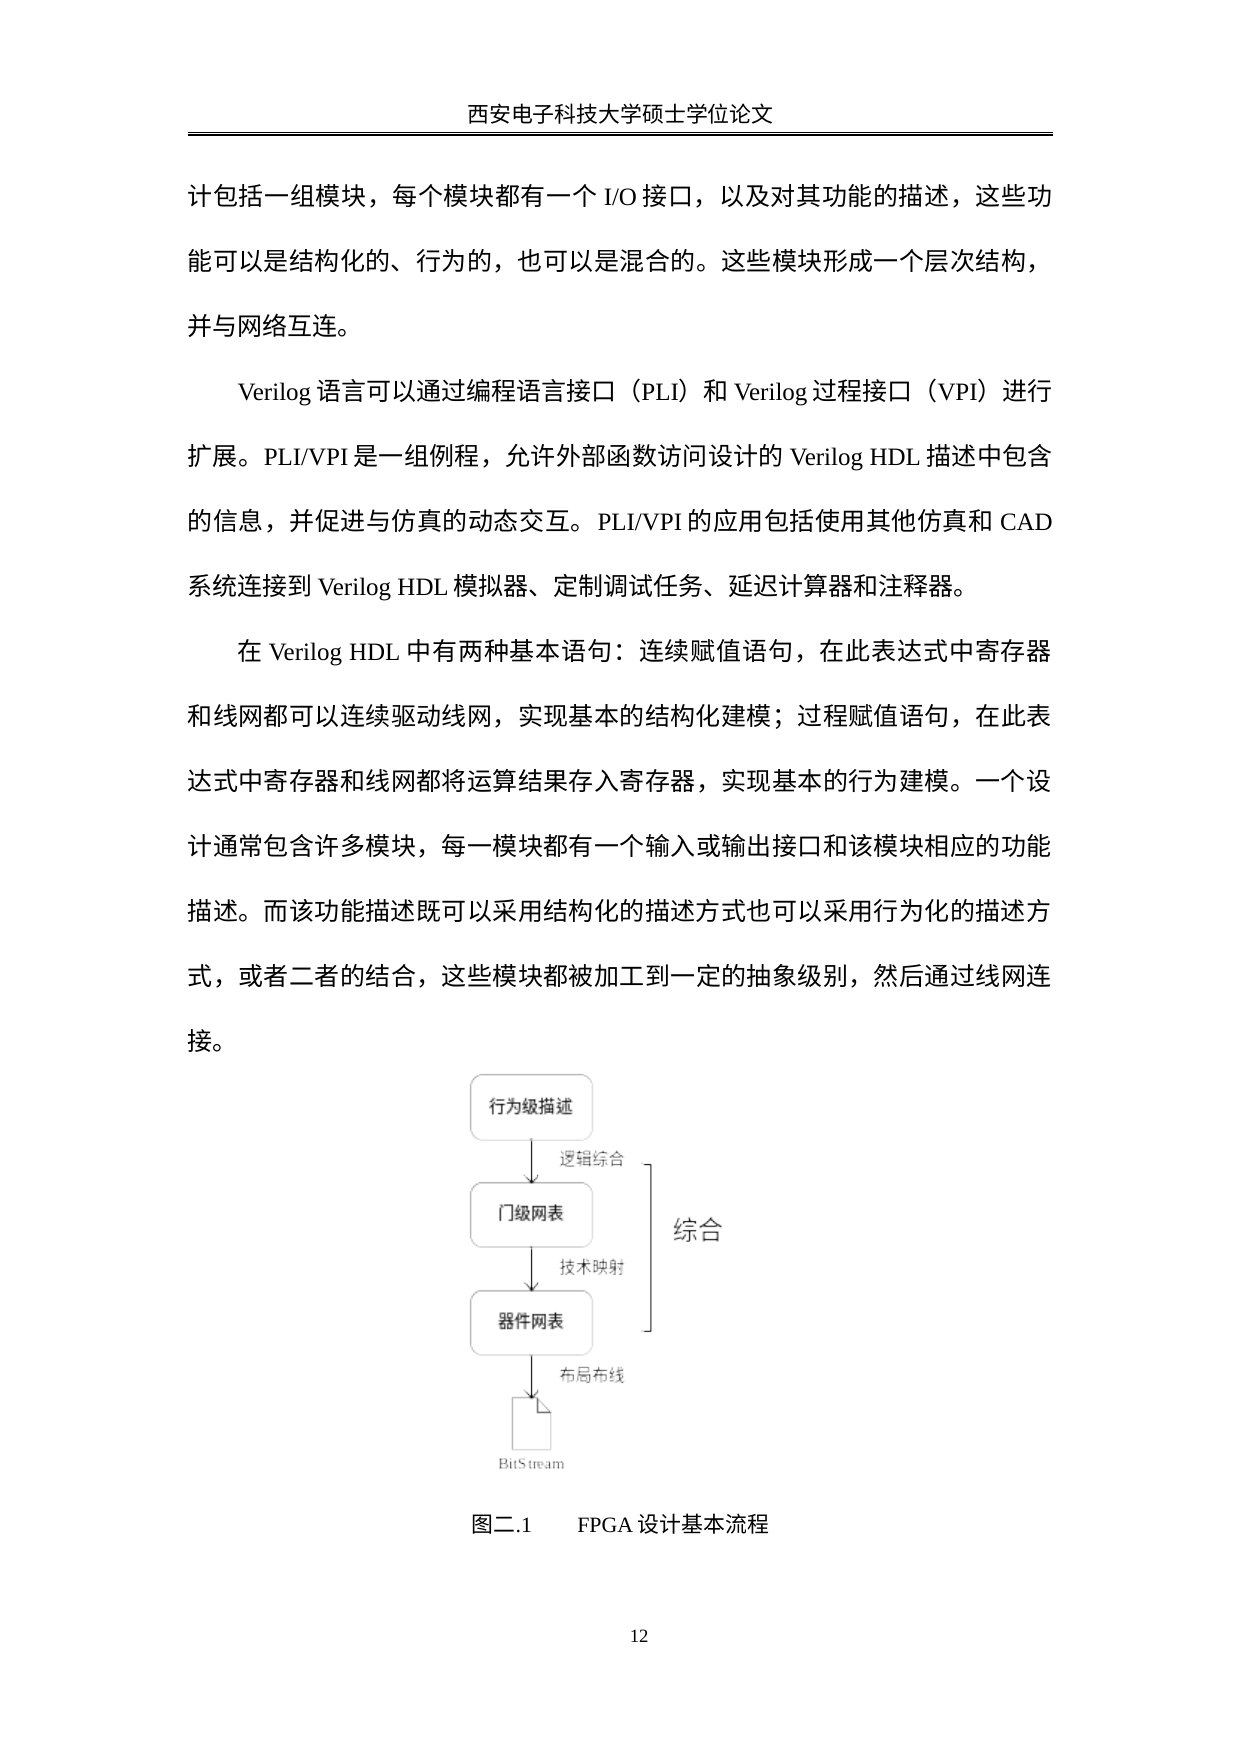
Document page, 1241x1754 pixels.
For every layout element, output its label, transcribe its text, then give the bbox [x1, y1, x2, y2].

text 在Verilog HDL中有两种基本语句：连续赋值语句，在此表达式中寄存器和线网都可以连续驱动线网，实现基本的结构化建模；过程赋值语句，在此表达式中寄存器和线网都将运算结果存入寄存器，实现基本的行为建模。一个设计通常包含许多模块，每一模块都有一个输入或输出接口和该模块相应的功能描述。而该功能描述既可以采用结构化的描述方式也可以采用行为化的描述方式，或者二者的结合，这些模块都被加工到一定的抽象级别，然后通过线网连接。 [187, 617, 1053, 1072]
text FPGA设计基本流程 [187, 1507, 1053, 1539]
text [187, 162, 1053, 357]
text Verilog语言可以通过编程语言接口（PLI）和Verilog过程接口（VPI）进行扩展。PLI/VPI是一组例程，允许外部函数访问设计的Verilog HDL描述中包含的信息，并促进与仿真的动态交互。PLI/VPI的应用包括使用其他仿真和CAD系统连接到Verilog HDL模拟器、定制调试任务、延迟计算器和注释器。 [187, 357, 1053, 617]
